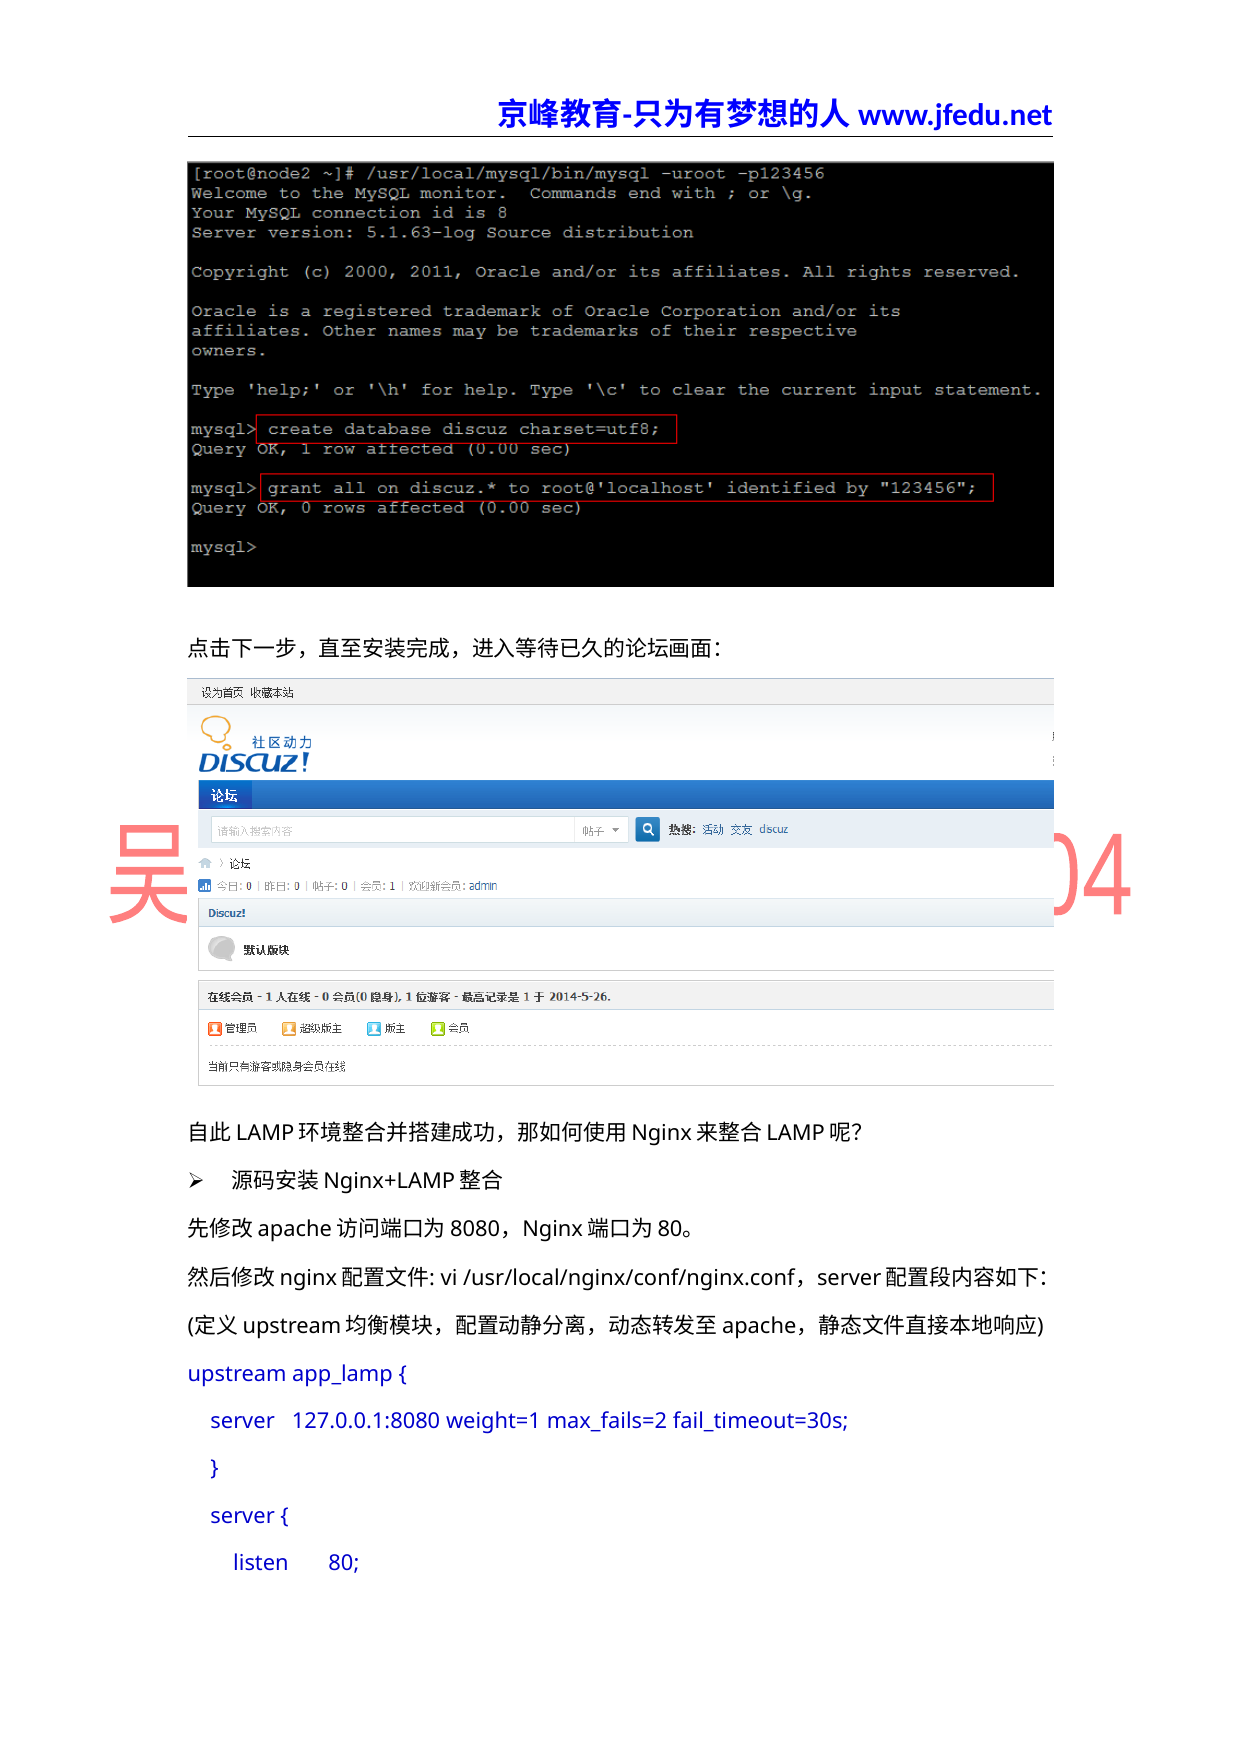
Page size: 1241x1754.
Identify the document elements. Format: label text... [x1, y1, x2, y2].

text server 127.0.0.1:8080 weight=1 max_fails=2 fail_timeout=30s; [187, 1403, 1053, 1436]
text (定义upstream均衡模块，配置动静分离，动态转发至apache，静态文件直接本地响应) [187, 1308, 1053, 1340]
text server { [187, 1498, 1053, 1531]
text listen 80; [187, 1546, 1053, 1578]
text 自此LAMP环境整合并搭建成功，那如何使用Nginx来整合LAMP呢？ [187, 1114, 1053, 1147]
picture [187, 678, 1054, 1087]
picture [187, 161, 1054, 587]
text 点击下一步，直至安装完成，进入等待已久的论坛画面： [187, 630, 1053, 663]
text upstream app_lamp { [187, 1356, 1053, 1389]
text } [187, 1451, 1053, 1483]
list 源码安装Nginx+LAMP整合 [187, 1163, 1053, 1195]
text 先修改apache访问端口为8080，Nginx端口为80。 [187, 1211, 1053, 1244]
text 然后修改nginx配置文件: vi /usr/local/nginx/conf/nginx.conf，server配置段内容如下： [187, 1259, 1053, 1292]
